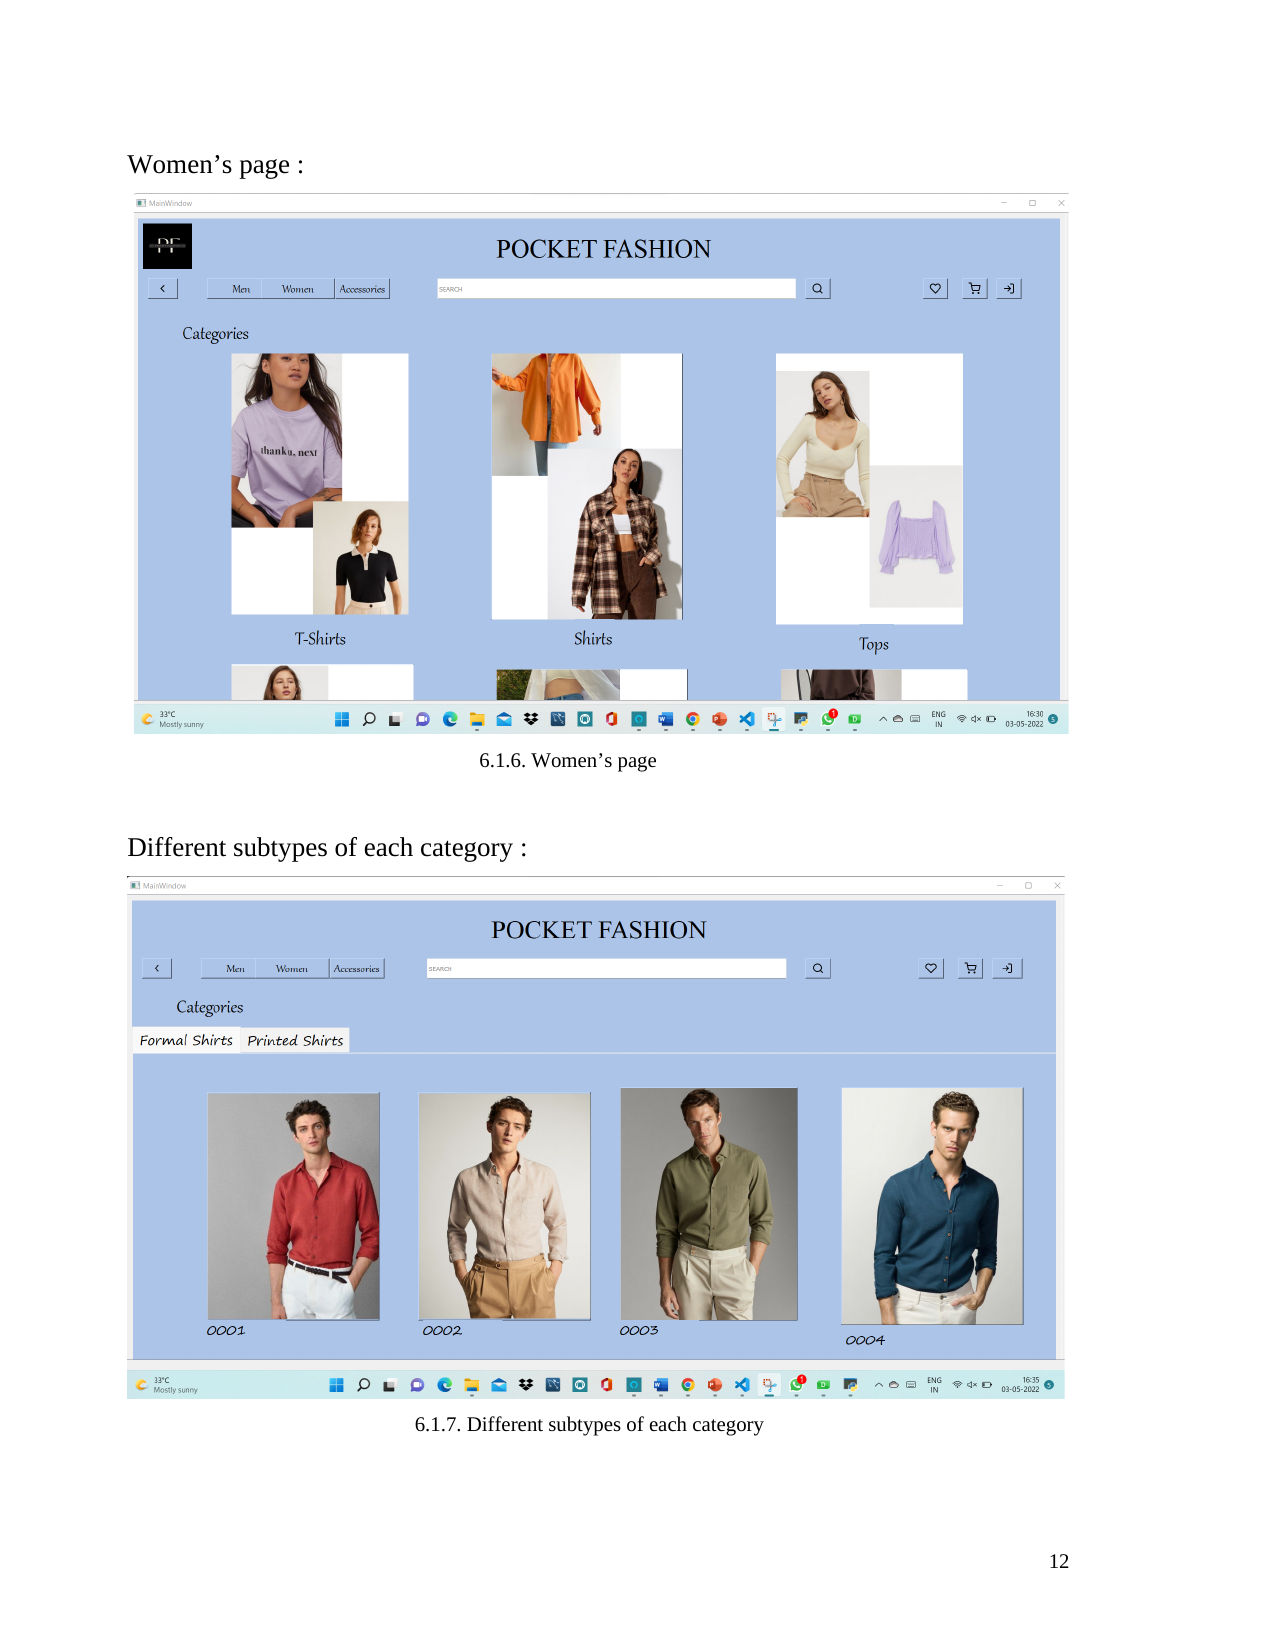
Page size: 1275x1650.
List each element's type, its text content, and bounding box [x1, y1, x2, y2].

text 6.1.6. Women’s page [127, 748, 1140, 772]
text 6.1.7. Different subtypes of each category [127, 1412, 1140, 1436]
text Women’s page : [127, 148, 1140, 179]
picture [127, 876, 1065, 1399]
text Different subtypes of each category : [127, 831, 1140, 863]
picture [133, 193, 1069, 734]
